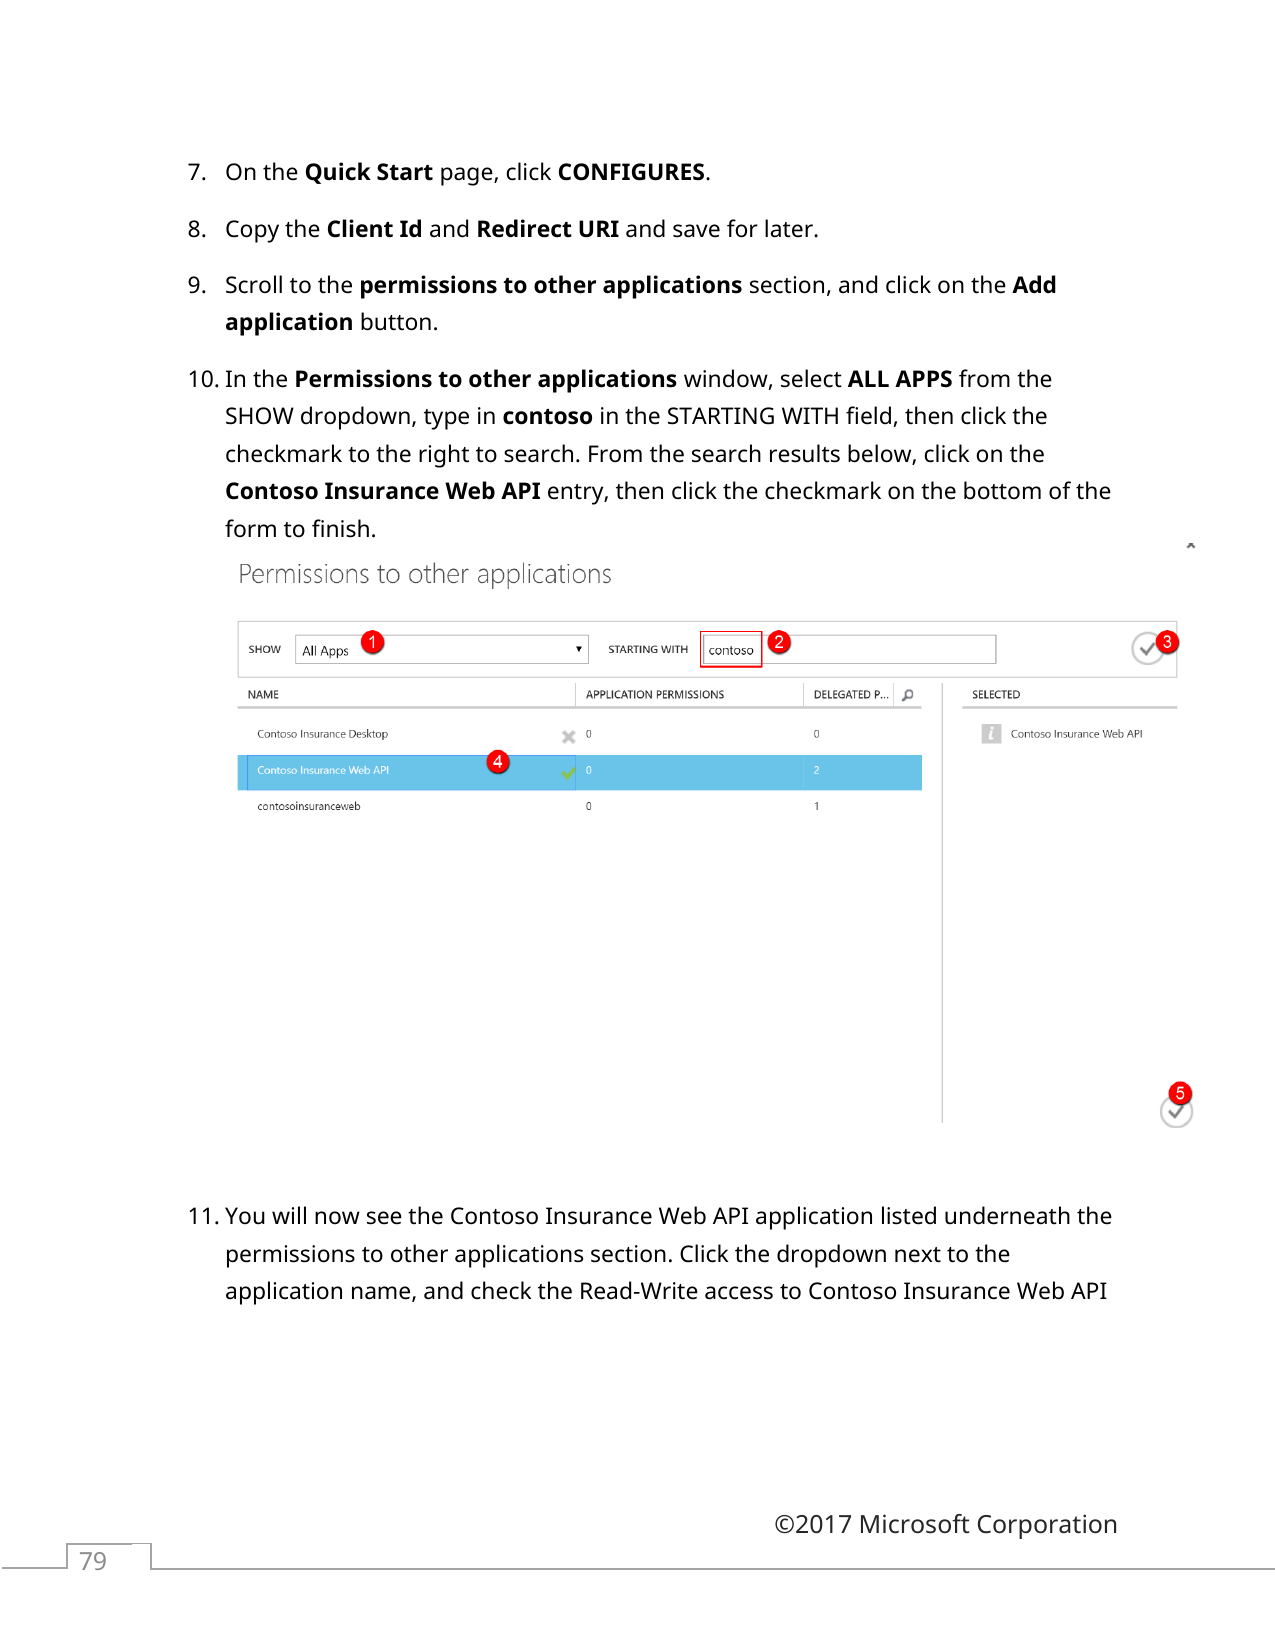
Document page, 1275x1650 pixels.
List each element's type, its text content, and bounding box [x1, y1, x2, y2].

list On the Quick Start page, click CONFIGURES. [187, 150, 1125, 187]
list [187, 1194, 1125, 1306]
list Copy the Client Id and Redirect URI and save for later. [187, 206, 1125, 244]
picture [225, 543, 1200, 1138]
list Scroll to the permissions to other applications section, and click on the Add application button. [187, 262, 1125, 337]
